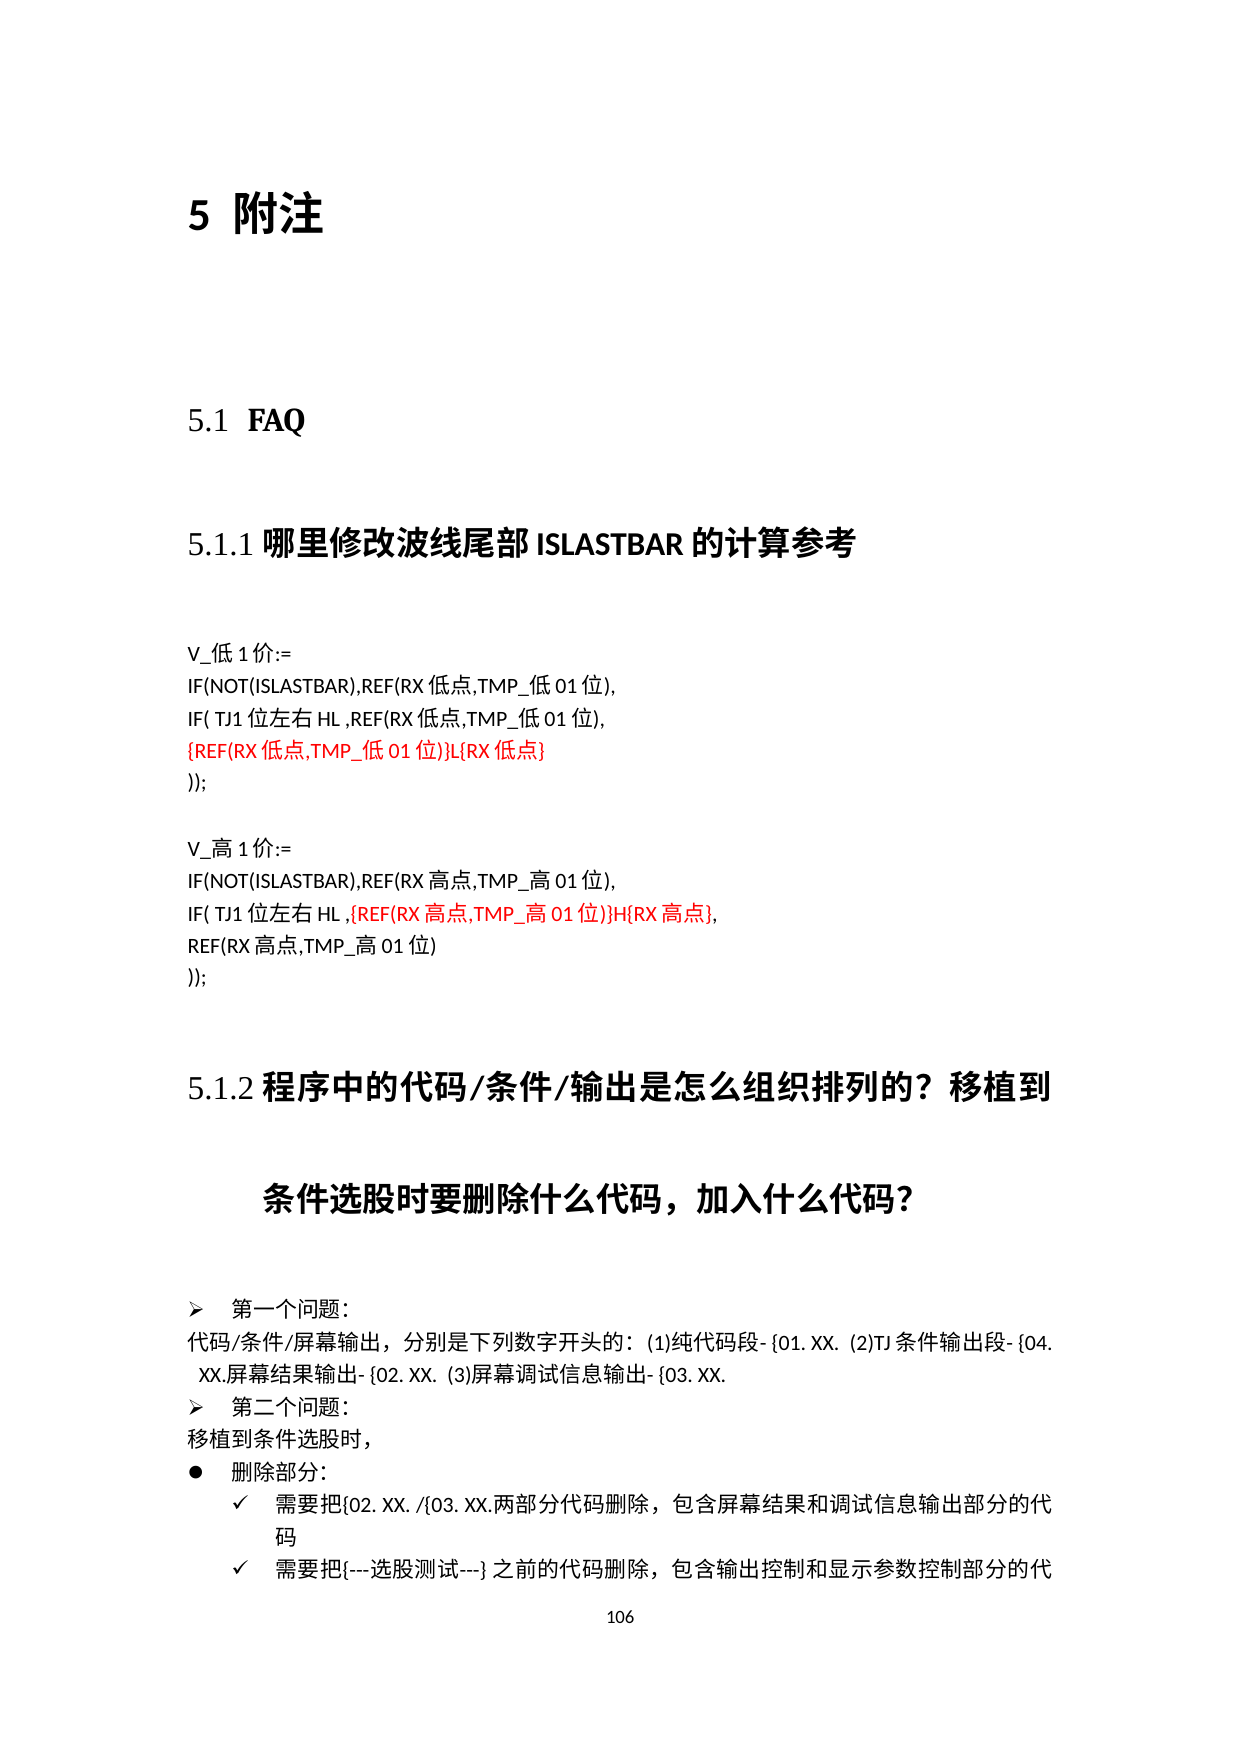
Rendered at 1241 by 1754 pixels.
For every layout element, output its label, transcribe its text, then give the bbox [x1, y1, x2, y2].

list 需要把{02. XX. /{03. XX.两部分代码删除，包含屏幕结果和调试信息输出部分的代码 [231, 1487, 1053, 1552]
subtitle 程序中的代码/条件/输出是怎么组织排列的？移植到条件选股时要删除什么代码，加入什么代码？ [187, 1052, 1053, 1230]
text 移植到条件选股时， [187, 1422, 1053, 1454]
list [231, 1552, 1053, 1584]
list 删除部分： [187, 1454, 1053, 1487]
text REF(RX高点,TMP_高01位) [187, 928, 1053, 960]
subtitle 附注 [187, 162, 1053, 259]
list 第二个问题： [187, 1389, 1053, 1422]
list 第一个问题： [187, 1292, 1053, 1324]
text IF(NOT(ISLASTBAR),REF(RX低点,TMP_低01位), [187, 668, 1053, 700]
text {REF(RX低点,TMP_低01位)}L{RX低点} [187, 733, 1053, 765]
text V_高1价:= [187, 830, 1053, 863]
subtitle FAQ [187, 387, 1053, 452]
text )); [187, 960, 1053, 993]
text IF( TJ1位左右HL ,REF(RX低点,TMP_低01位), [187, 700, 1053, 733]
text )); [187, 765, 1053, 798]
subtitle 哪里修改波线尾部ISLASTBAR的计算参考 [187, 508, 1053, 573]
text IF( TJ1位左右HL ,{REF(RX高点,TMP_高01位)}H{RX高点}, [187, 895, 1053, 928]
text V_低1价:= [187, 635, 1053, 668]
text 代码/条件/屏幕输出，分别是下列数字开头的：(1)纯代码段- {01. XX. (2)TJ条件输出段- {04. XX.屏幕结果输出- {02. XX. (3)屏幕调试信息输出- {03. XX. [187, 1324, 1053, 1389]
text IF(NOT(ISLASTBAR),REF(RX高点,TMP_高01位), [187, 863, 1053, 895]
